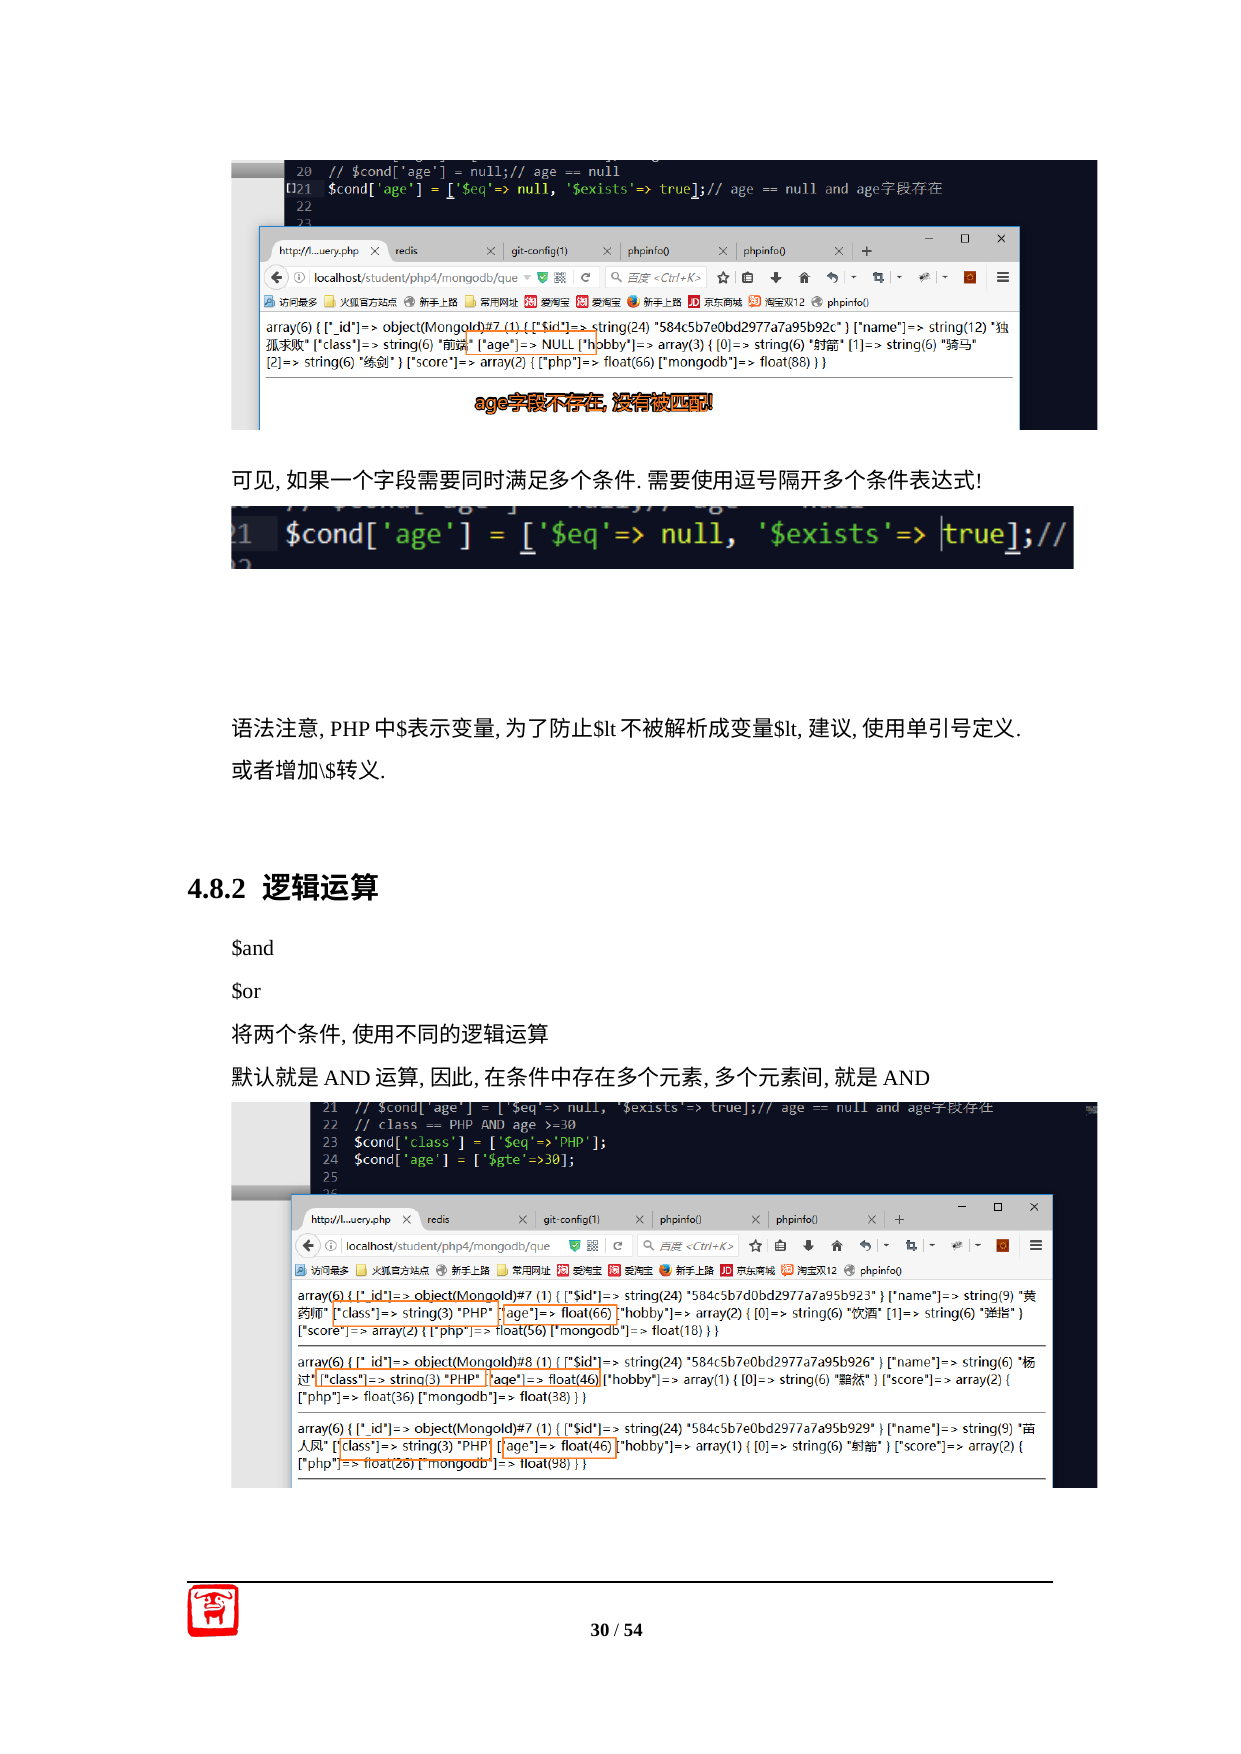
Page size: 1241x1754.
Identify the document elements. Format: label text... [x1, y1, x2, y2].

text 语法注意, PHP中$表示变量, 为了防止$lt不被解析成变量$lt, 建议, 使用单引号定义. [187, 710, 1053, 743]
text 可见, 如果一个字段需要同时满足多个条件. 需要使用逗号隔开多个条件表达式! [187, 463, 1053, 496]
text 将两个条件, 使用不同的逻辑运算 [187, 1017, 1053, 1049]
picture [187, 1584, 239, 1637]
picture [231, 160, 1098, 430]
text 默认就是AND运算, 因此, 在条件中存在多个元素, 多个元素间, 就是AND [187, 1060, 1053, 1092]
subtitle 逻辑运算 [187, 853, 1053, 918]
picture [231, 1102, 1098, 1488]
text $and [187, 931, 1053, 963]
text $or [187, 974, 1053, 1006]
picture [231, 506, 1074, 569]
text 或者增加\$转义. [187, 753, 1053, 786]
